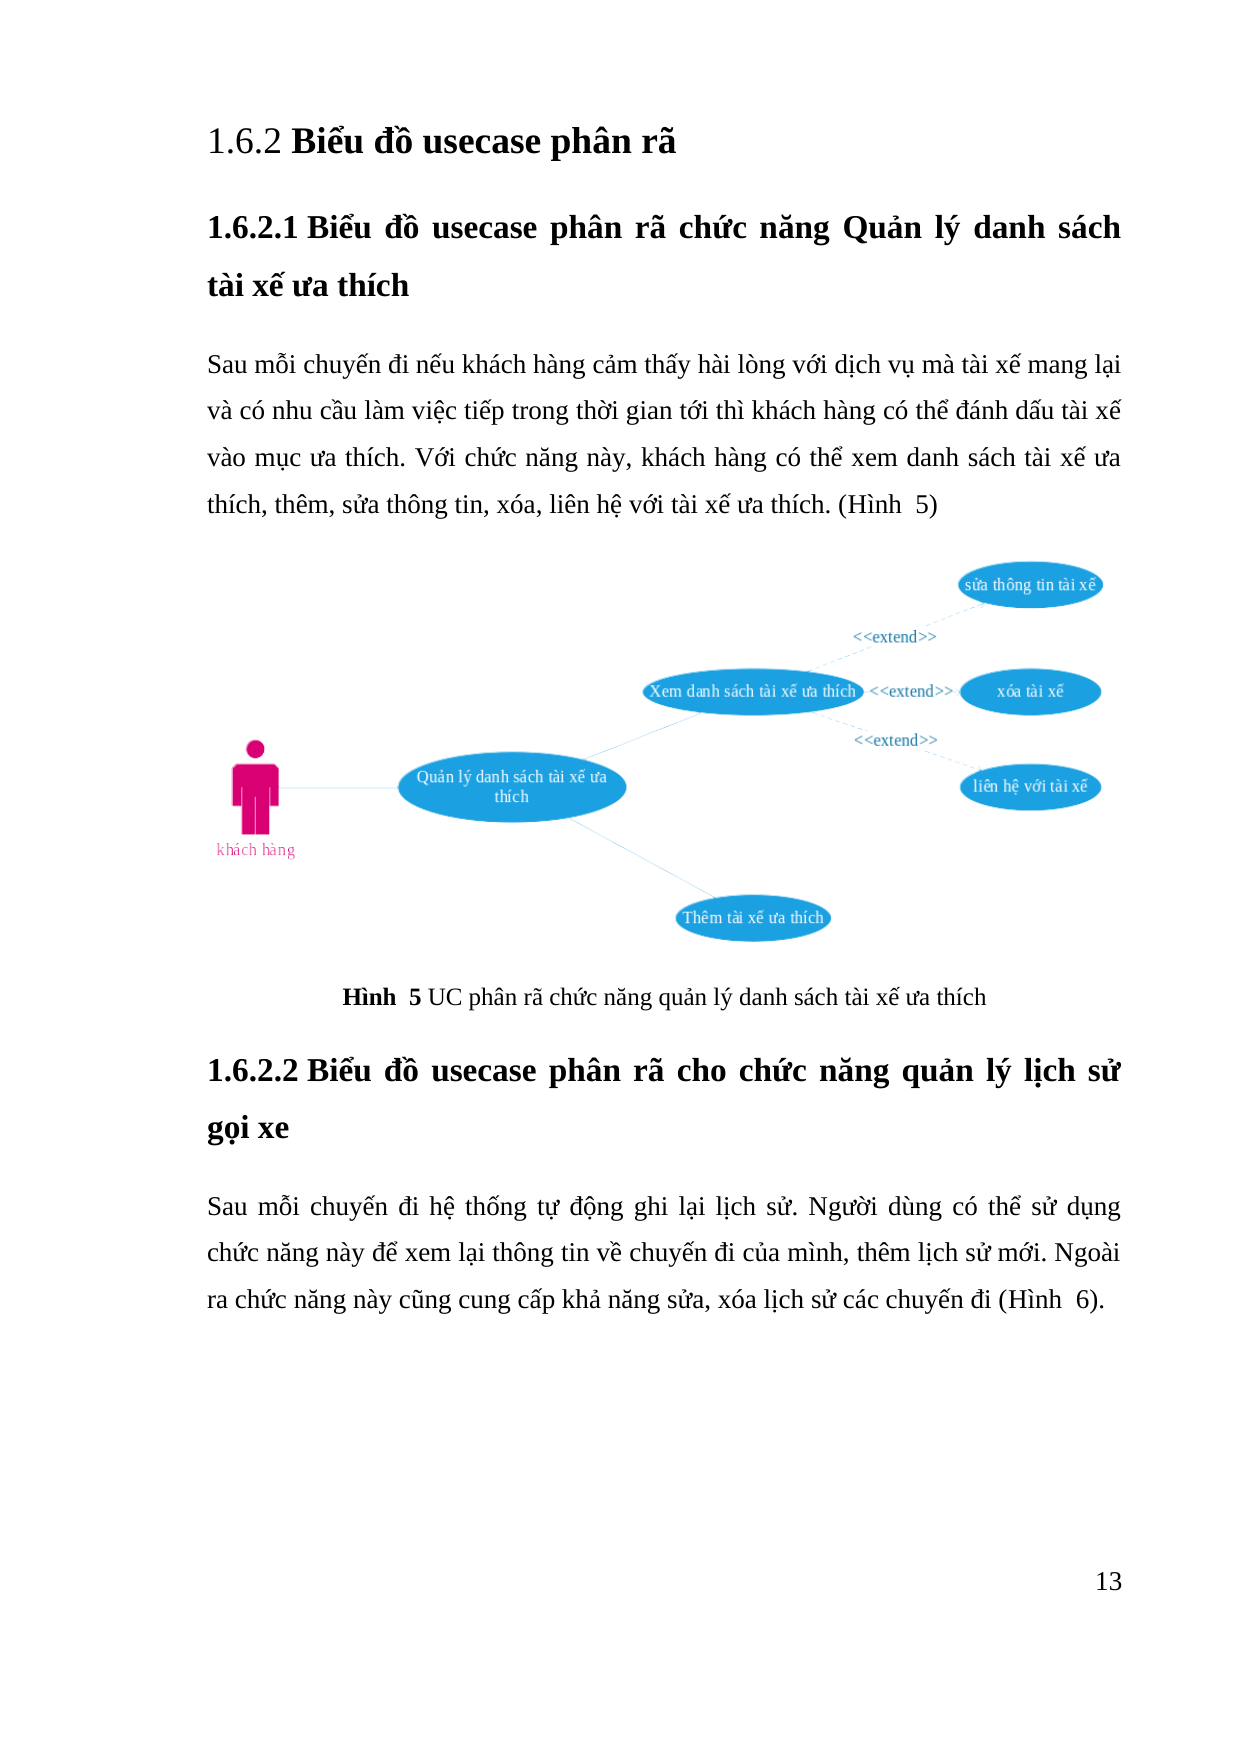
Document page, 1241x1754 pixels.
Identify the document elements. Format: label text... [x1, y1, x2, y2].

subtitle Biểu đồ usecase phân rã chức năng Quản lý danh sách tài xế ưa thích [207, 208, 1122, 304]
subtitle Biểu đồ usecase phân rã [207, 118, 1122, 161]
text Sau mỗi chuyến đi nếu khách hàng cảm thấy hài lòng với dịch vụ mà tài xế mang lại và có nhu cầu làm việc tiếp trong thời gian tới thì khách hàng có thể đánh dấu tài xế vào mục ưa thích. Với chức năng này, khách hàng có thể xem danh sách tài xế ưa thích, thêm, sửa thông tin, xóa, liên hệ với tài xế ưa thích. (Hình 5) [207, 348, 1122, 519]
text Hình 5 UC phân rã chức năng quản lý danh sách tài xế ưa thích [207, 982, 1122, 1011]
text Sau mỗi chuyến đi hệ thống tự động ghi lại lịch sử. Người dùng có thể sử dụng chức năng này để xem lại thông tin về chuyến đi của mình, thêm lịch sử mới. Ngoài ra chức năng này cũng cung cấp khả năng sửa, xóa lịch sử các chuyến đi (Hình 6). [207, 1190, 1122, 1314]
subtitle Biểu đồ usecase phân rã cho chức năng quản lý lịch sử gọi xe [207, 1050, 1122, 1146]
